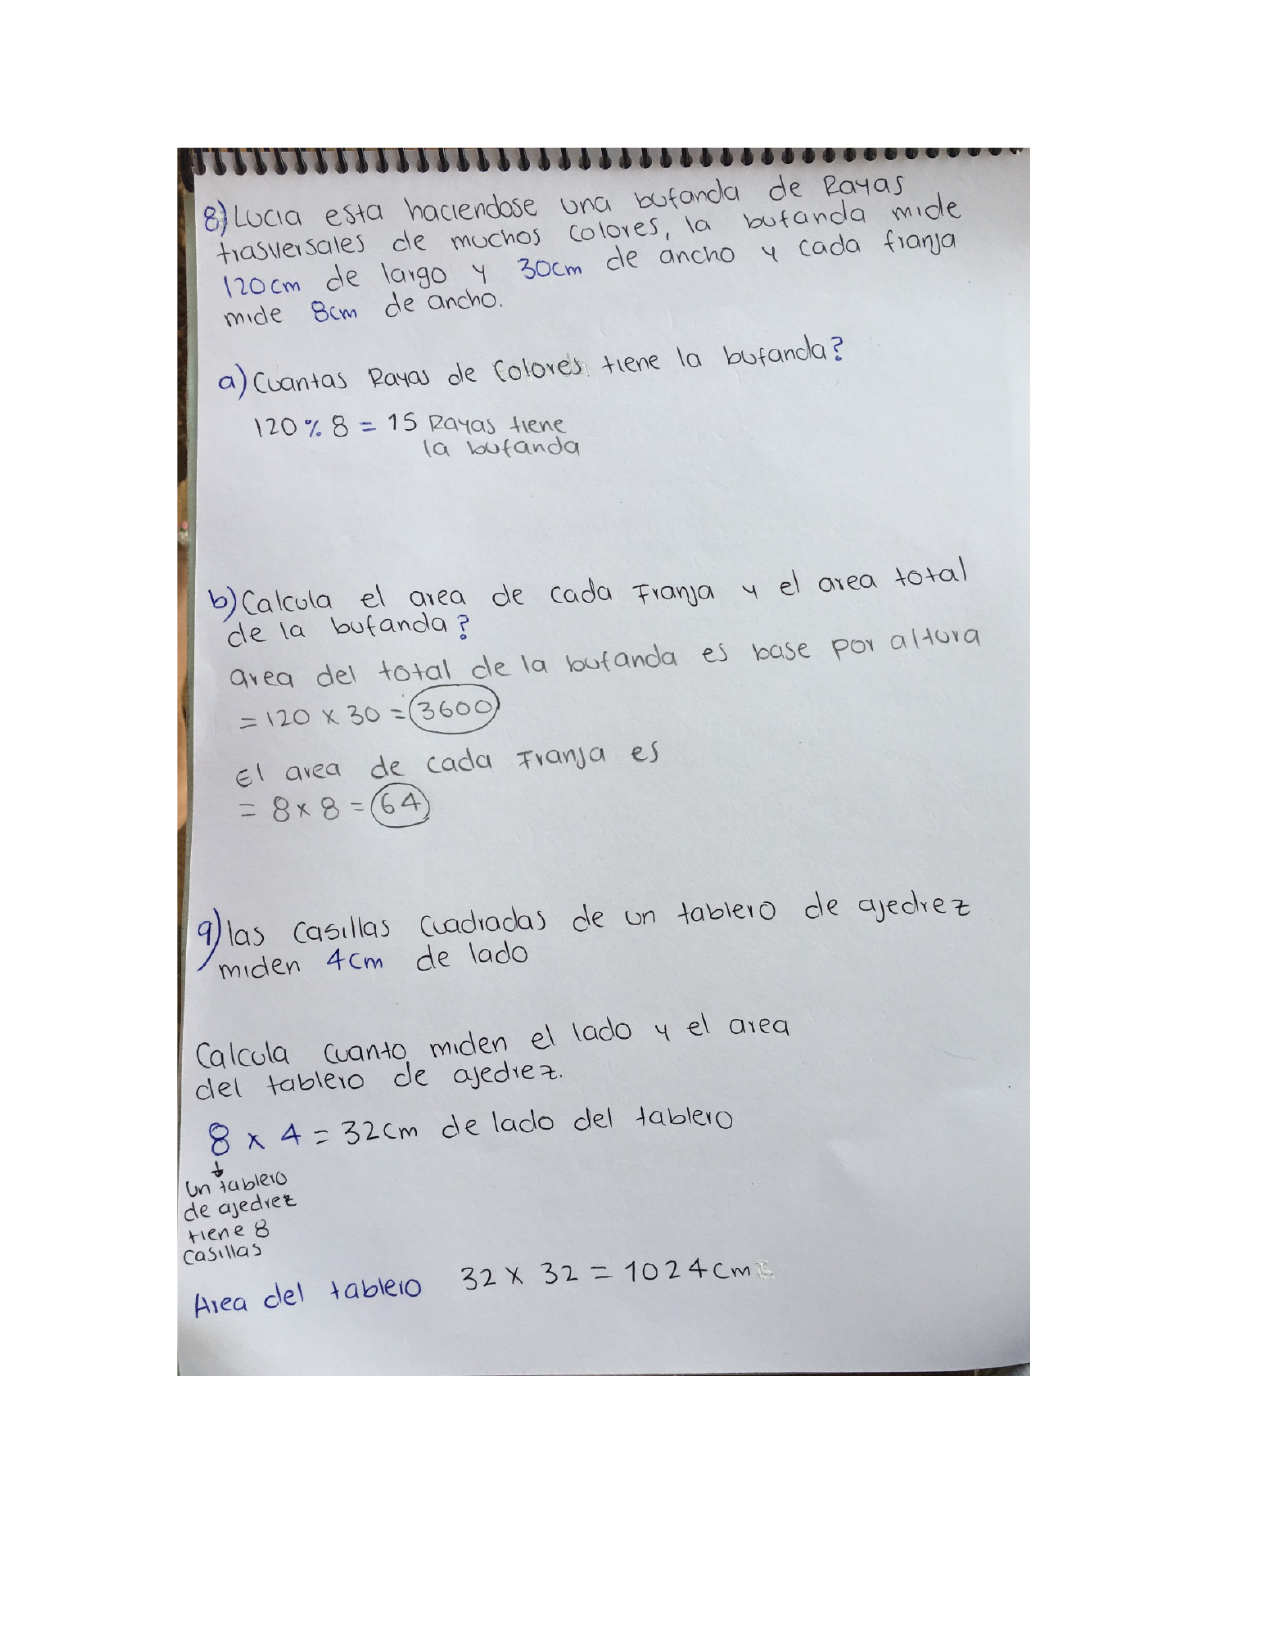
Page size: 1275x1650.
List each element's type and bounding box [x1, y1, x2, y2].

picture [177, 149, 1030, 1375]
